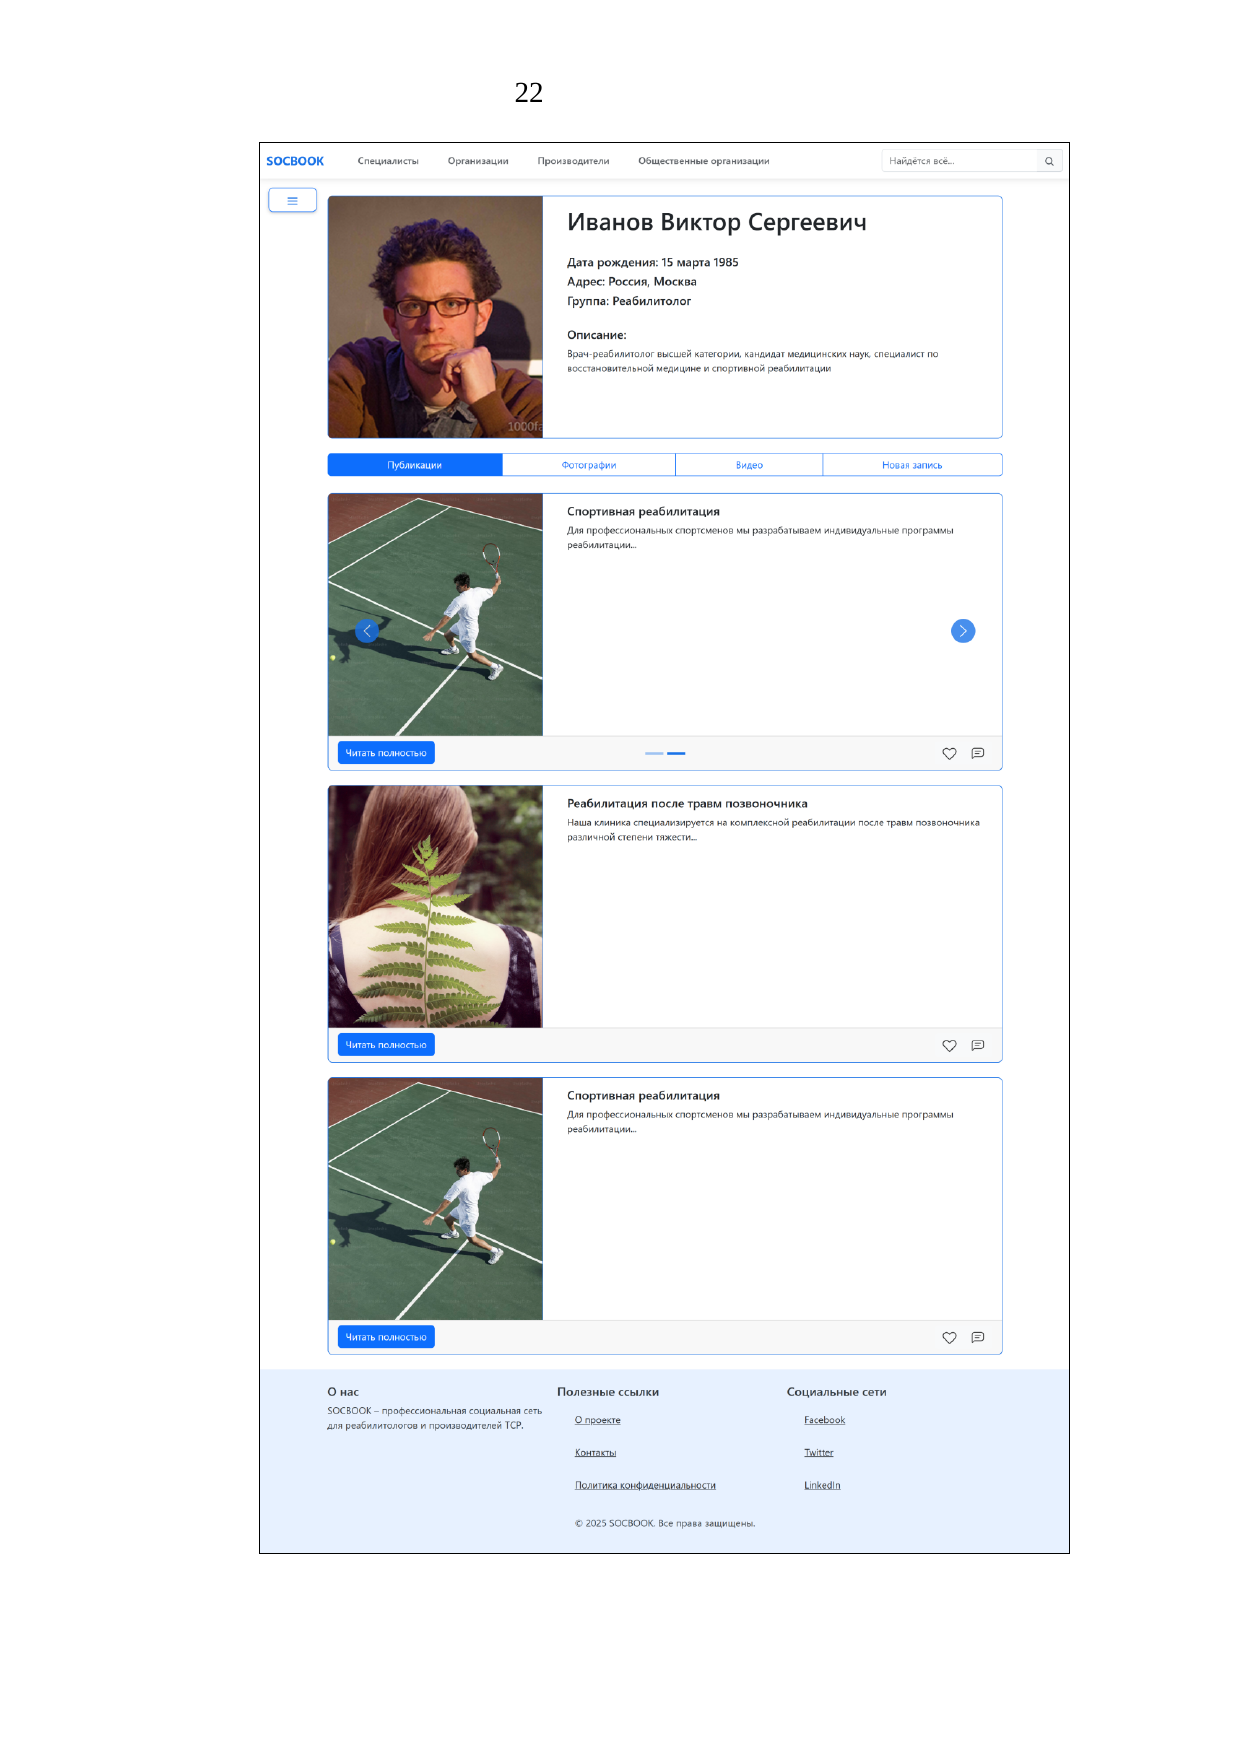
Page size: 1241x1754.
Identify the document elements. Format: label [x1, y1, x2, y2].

picture [260, 143, 1069, 1553]
